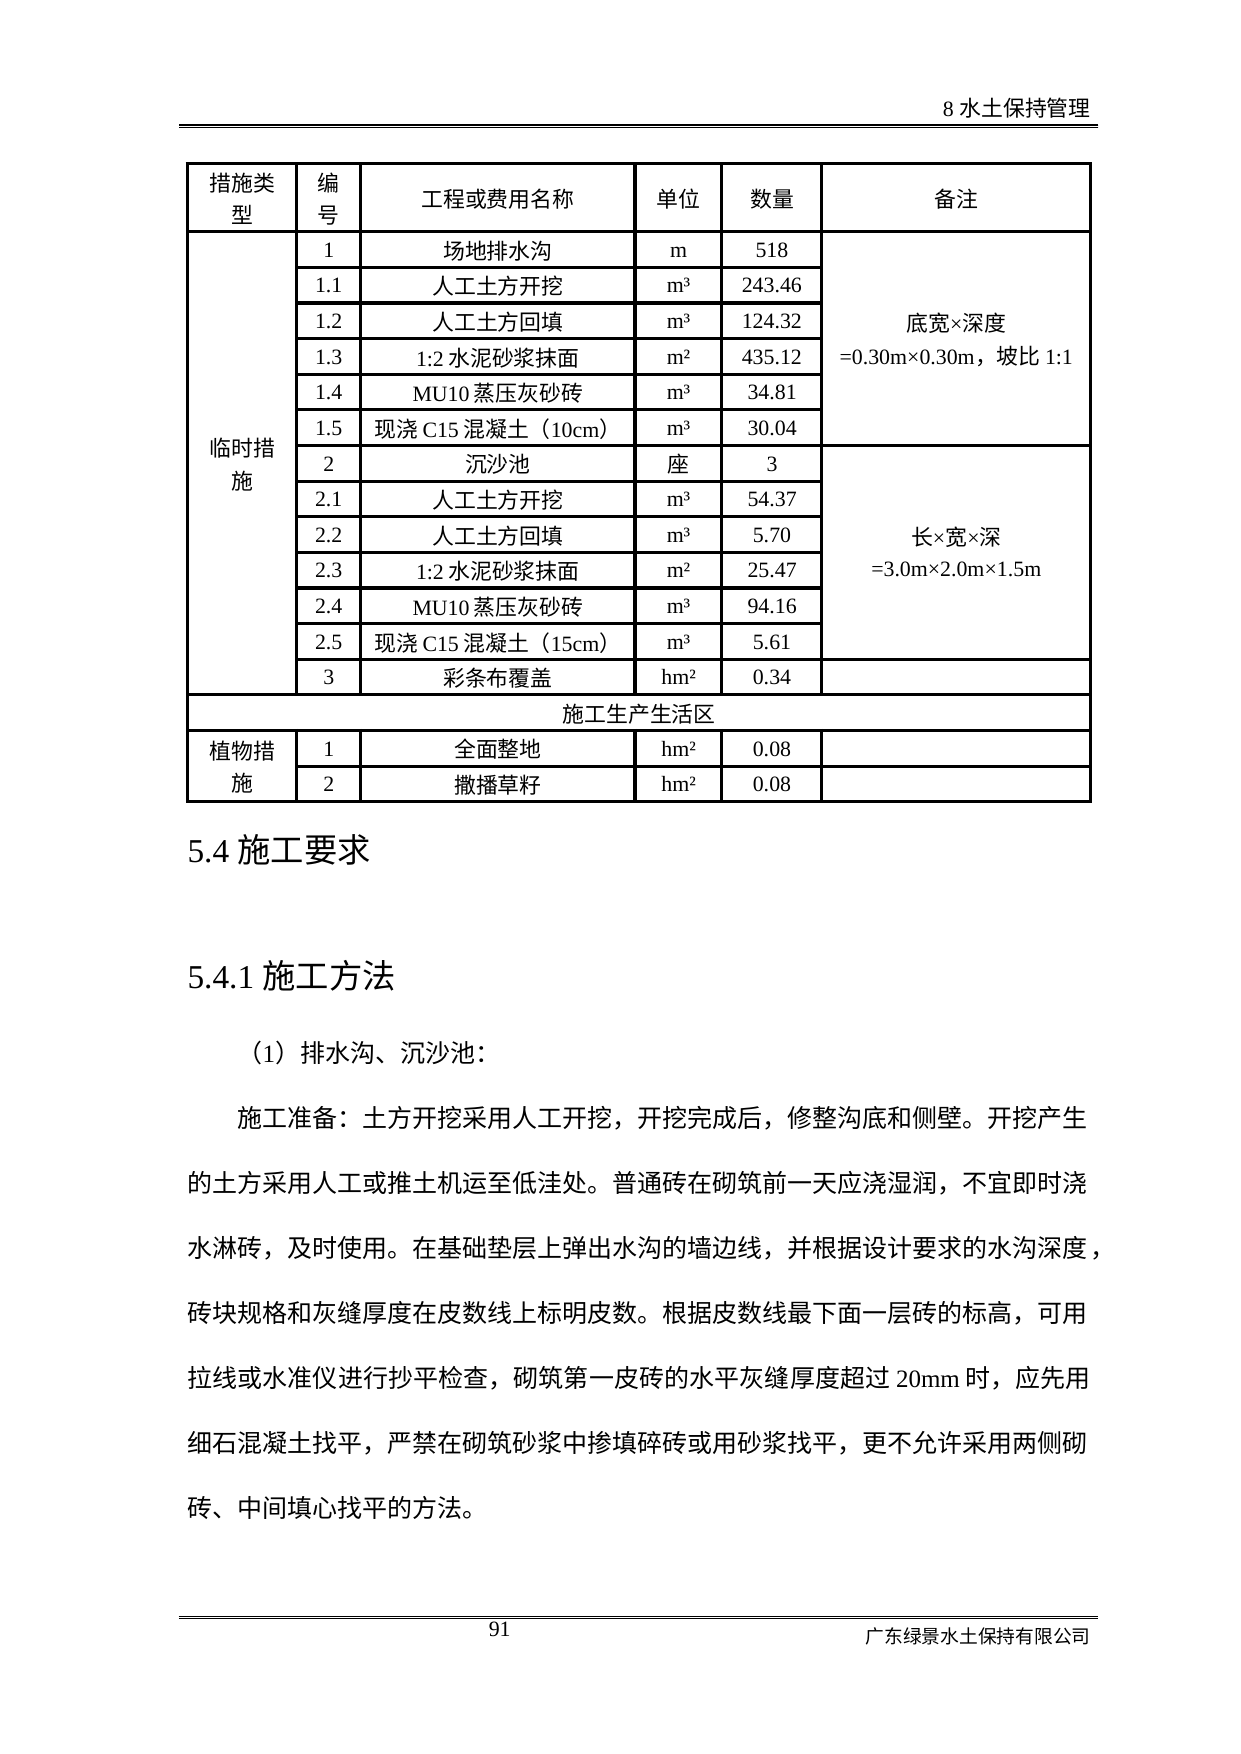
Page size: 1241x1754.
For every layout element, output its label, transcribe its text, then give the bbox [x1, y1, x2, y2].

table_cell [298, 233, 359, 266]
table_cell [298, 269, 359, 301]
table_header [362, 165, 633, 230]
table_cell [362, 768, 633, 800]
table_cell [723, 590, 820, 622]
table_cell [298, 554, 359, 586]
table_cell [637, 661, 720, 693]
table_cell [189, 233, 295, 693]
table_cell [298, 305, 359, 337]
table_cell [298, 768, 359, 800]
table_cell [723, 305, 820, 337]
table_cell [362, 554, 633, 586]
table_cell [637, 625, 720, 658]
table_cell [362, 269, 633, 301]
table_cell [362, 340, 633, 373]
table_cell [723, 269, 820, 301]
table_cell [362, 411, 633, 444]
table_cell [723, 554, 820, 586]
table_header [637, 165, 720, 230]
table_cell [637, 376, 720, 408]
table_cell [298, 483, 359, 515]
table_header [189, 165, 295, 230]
text 施工准备：土方开挖采用人工开挖，开挖完成后，修整沟底和侧壁。开挖产生的土方采用人工或推土机运至低洼处。普通砖在砌筑前一天应浇湿润，不宜即时浇水淋砖，及时使用。在基础垫层上弹出水沟的墙边线，并根据设计要求的水沟深度，砖块规格和灰缝厚度在皮数线上标明皮数。根据皮数线最下面一层砖的标高，可用拉线或水准仪进行抄平检查，砌筑第一皮砖的水平灰缝厚度超过20mm时，应先用细石混凝土找平，严禁在砌筑砂浆中掺填碎砖或用砂浆找平，更不允许采用两侧砌砖、中间填心找平的方法。 [187, 1084, 1090, 1539]
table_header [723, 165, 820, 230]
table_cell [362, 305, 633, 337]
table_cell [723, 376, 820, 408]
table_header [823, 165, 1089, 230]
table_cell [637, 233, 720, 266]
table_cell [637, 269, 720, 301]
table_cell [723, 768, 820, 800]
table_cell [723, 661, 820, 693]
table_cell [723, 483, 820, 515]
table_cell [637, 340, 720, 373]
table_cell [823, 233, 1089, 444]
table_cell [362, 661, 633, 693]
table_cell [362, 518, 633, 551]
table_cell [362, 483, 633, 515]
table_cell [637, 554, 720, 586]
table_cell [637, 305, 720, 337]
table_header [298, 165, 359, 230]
text （1）排水沟、沉沙池： [187, 1019, 1090, 1084]
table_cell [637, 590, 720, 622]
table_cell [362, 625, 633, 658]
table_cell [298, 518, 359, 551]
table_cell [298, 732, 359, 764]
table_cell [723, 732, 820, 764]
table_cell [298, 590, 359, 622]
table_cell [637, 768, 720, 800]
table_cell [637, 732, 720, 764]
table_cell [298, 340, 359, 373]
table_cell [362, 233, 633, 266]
subtitle 5.4 施工要求 [187, 816, 1090, 881]
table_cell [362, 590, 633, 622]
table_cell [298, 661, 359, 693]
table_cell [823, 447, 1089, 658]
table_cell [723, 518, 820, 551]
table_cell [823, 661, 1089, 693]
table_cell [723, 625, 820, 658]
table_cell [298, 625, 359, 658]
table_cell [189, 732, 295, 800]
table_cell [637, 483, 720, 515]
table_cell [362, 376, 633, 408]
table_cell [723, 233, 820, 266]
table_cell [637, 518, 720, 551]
subtitle 5.4.1 施工方法 [187, 941, 1090, 1006]
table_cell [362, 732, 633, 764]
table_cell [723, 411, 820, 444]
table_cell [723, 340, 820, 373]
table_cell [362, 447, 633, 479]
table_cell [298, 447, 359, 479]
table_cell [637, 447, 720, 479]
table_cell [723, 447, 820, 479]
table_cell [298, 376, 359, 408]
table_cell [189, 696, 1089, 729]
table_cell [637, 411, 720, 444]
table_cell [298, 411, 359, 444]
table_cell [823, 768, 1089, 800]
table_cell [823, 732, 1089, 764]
